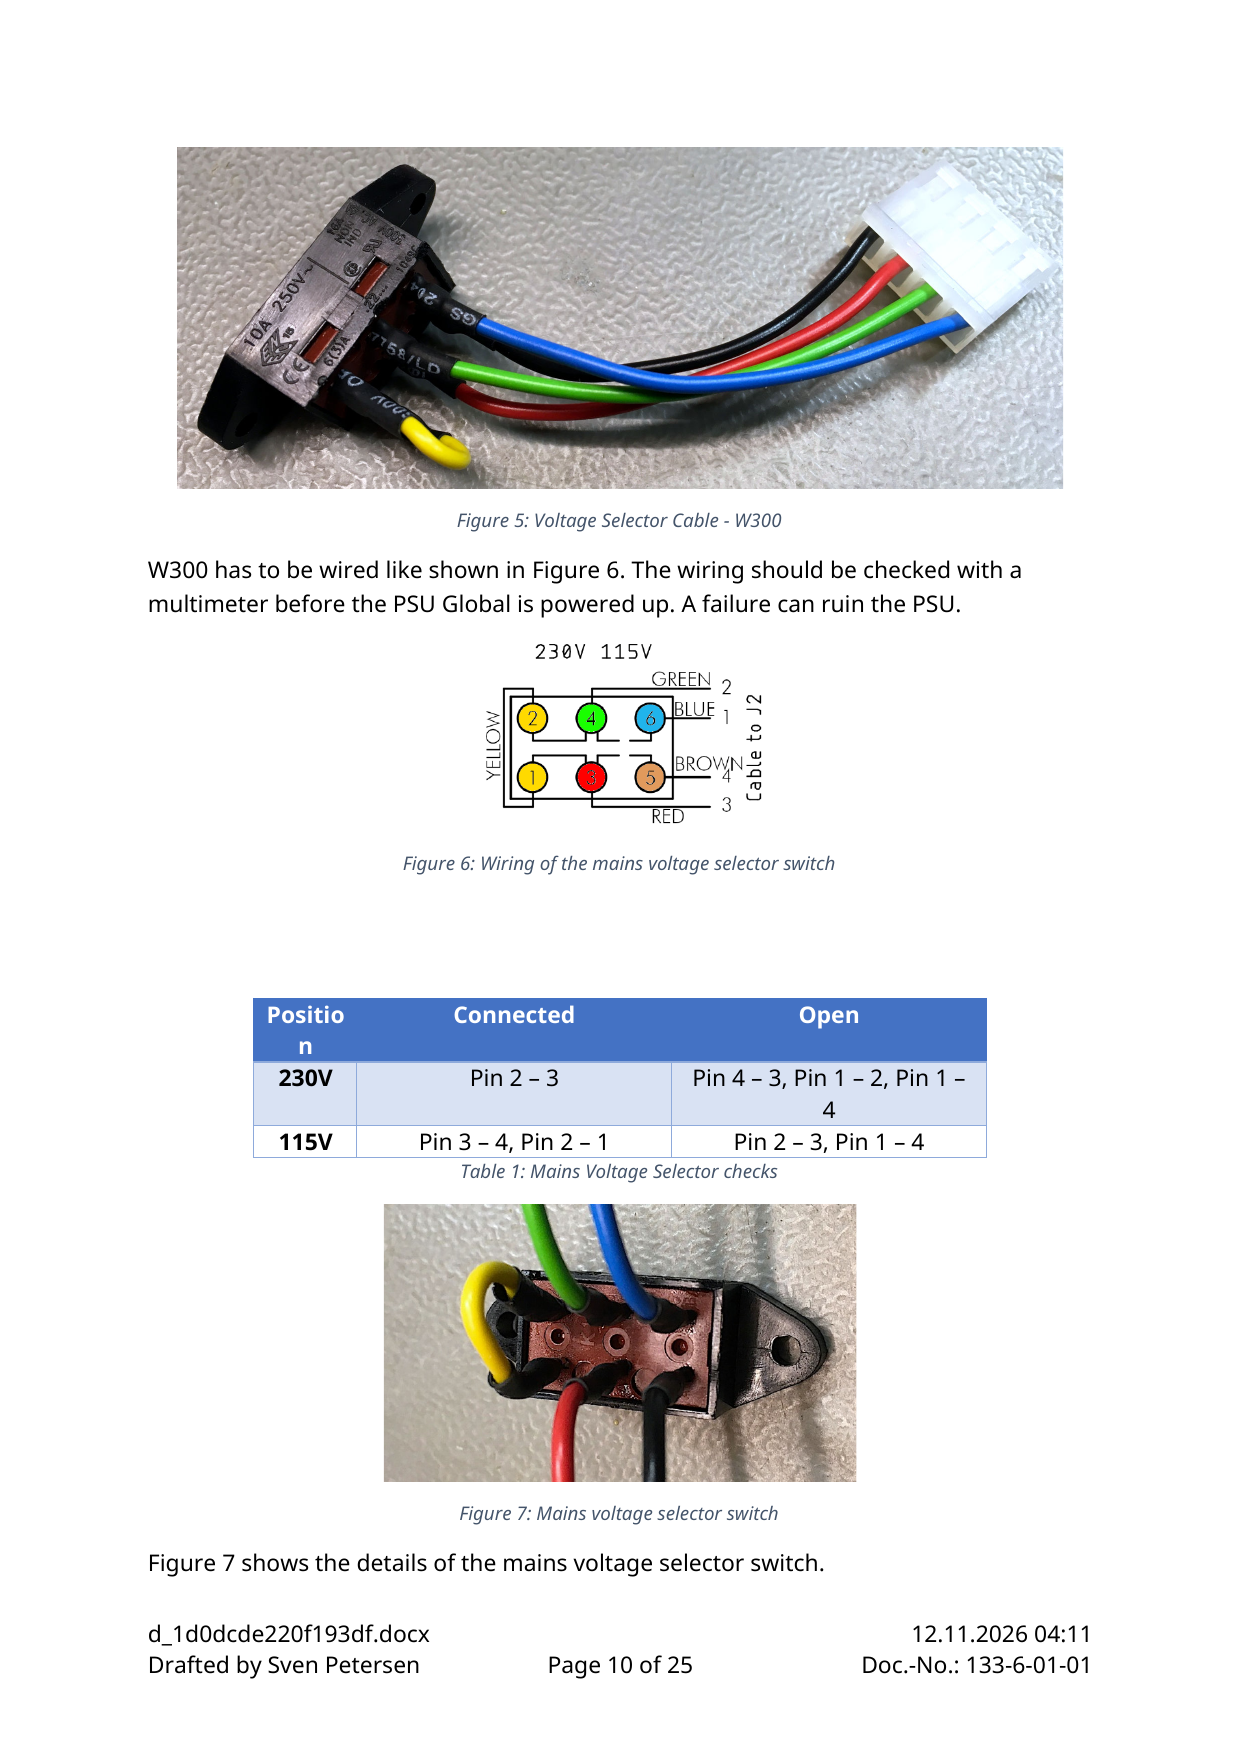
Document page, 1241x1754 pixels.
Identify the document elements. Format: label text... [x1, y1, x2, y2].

text Figure 7 shows the details of the mains voltage selector switch. [148, 1547, 1093, 1578]
table_cell Pin 3 – 4, Pin 2 – 1 [357, 1126, 671, 1157]
text Figure 7: Mains voltage selector switch [148, 1501, 1093, 1526]
text Table 1: Mains Voltage Selector checks [148, 1158, 1093, 1184]
picture [383, 1204, 857, 1482]
table_header Connected [357, 999, 671, 1061]
table_cell Pin 2 – 3 [357, 1063, 671, 1125]
text Figure 6: Wiring of the mains voltage selector switch [148, 851, 1093, 876]
table_cell 230V [254, 1063, 356, 1125]
text Figure 5: Voltage Selector Cable - W300 [148, 508, 1093, 533]
text W300 has to be wired like shown in Figure 6. The wiring should be checked with a multimeter before the PSU Global is powered up. A failure can ruin the PSU. [148, 554, 1093, 619]
table_cell Pin 2 – 3, Pin 1 – 4 [672, 1126, 986, 1157]
picture [471, 638, 770, 832]
table_cell 115V [254, 1126, 356, 1157]
table_header Open [672, 999, 986, 1061]
table_cell Pin 4 – 3, Pin 1 – 2, Pin 1 – 4 [672, 1063, 986, 1125]
picture [177, 147, 1064, 489]
table_header Position [254, 999, 356, 1061]
